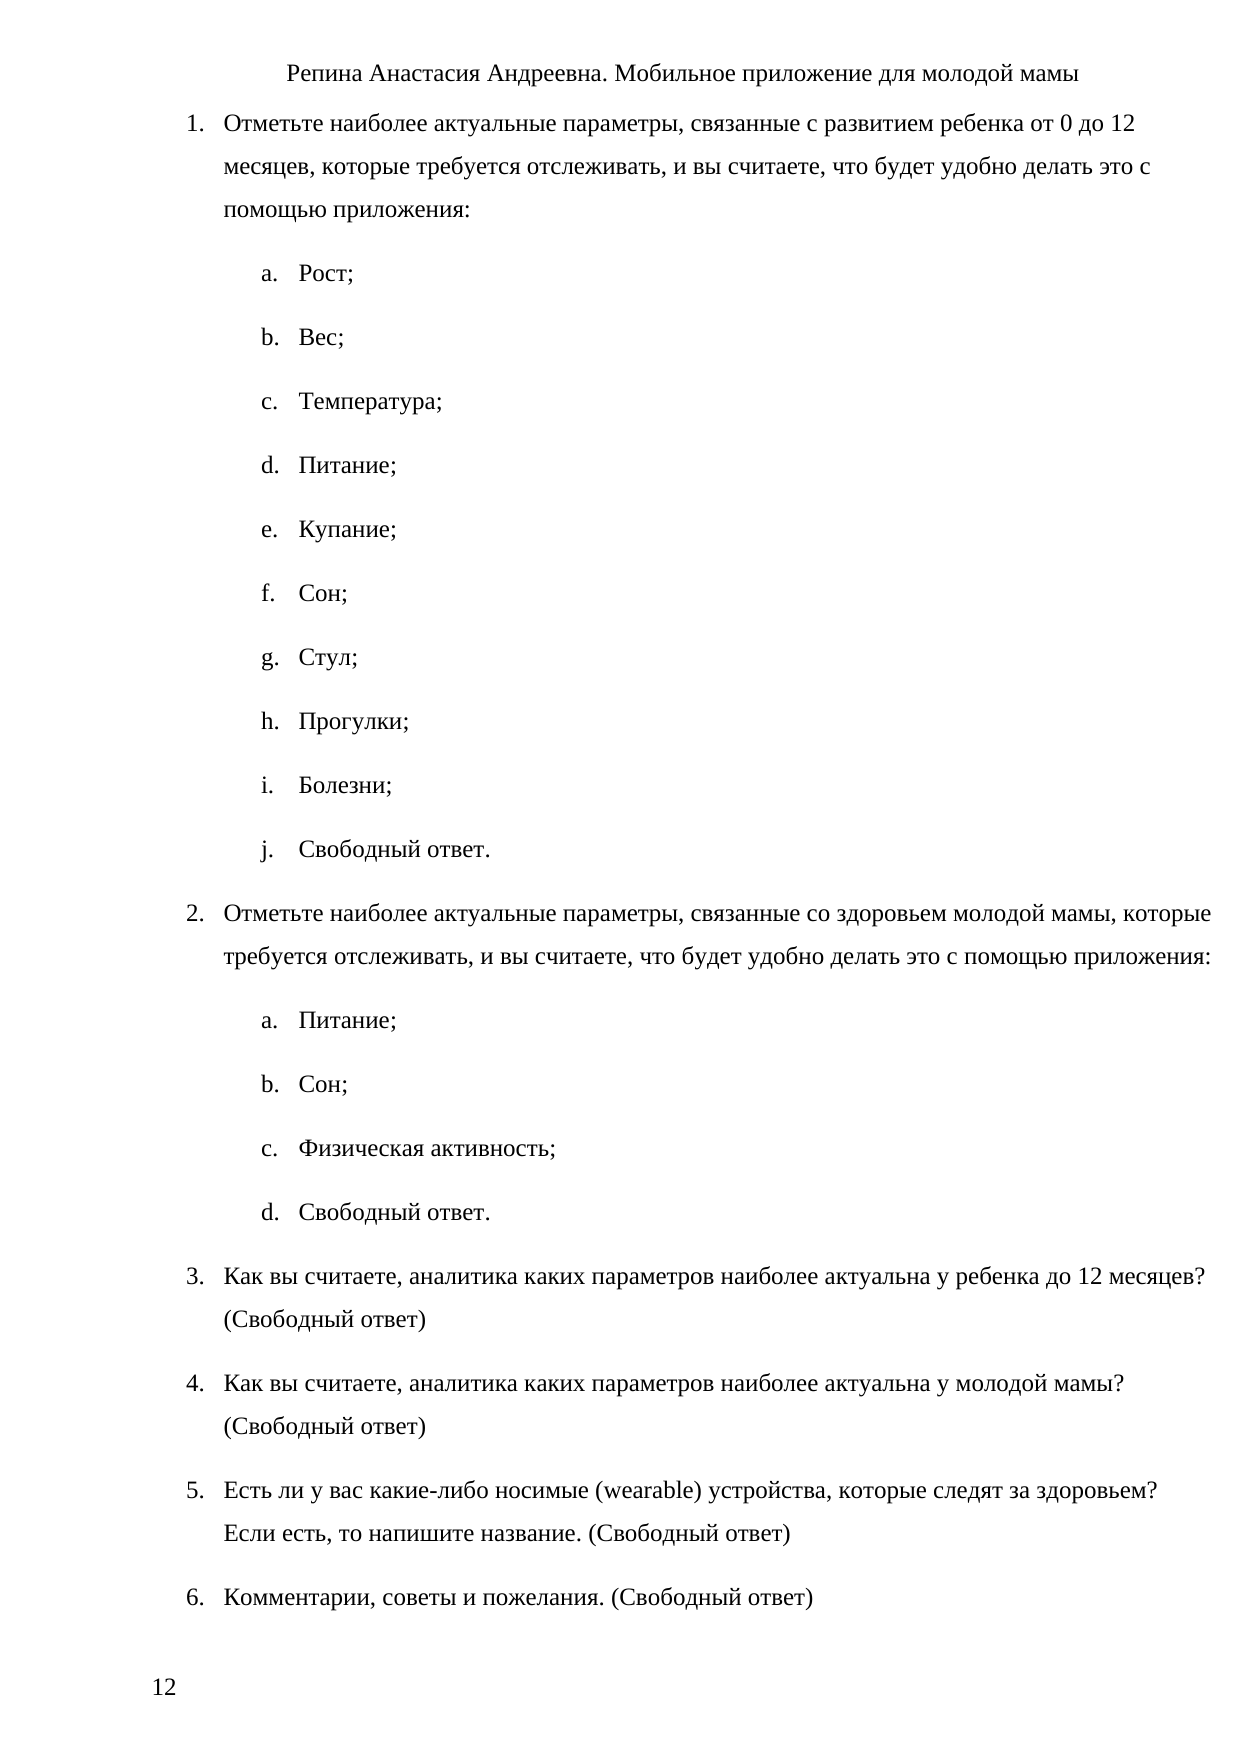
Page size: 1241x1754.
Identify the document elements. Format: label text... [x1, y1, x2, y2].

list Свободный ответ. [261, 834, 1214, 863]
list Питание; [261, 1005, 1214, 1034]
list Вес; [261, 322, 1214, 351]
list Купание; [261, 514, 1214, 543]
list Отметьте наиболее актуальные параметры, связанные с развитием ребенка от 0 до 12 месяцев, которые требуется отслеживать, и вы считаете, что будет удобно делать это с помощью приложения: [186, 108, 1214, 223]
list Прогулки; [261, 706, 1214, 735]
list Комментарии, советы и пожелания. (Свободный ответ) [186, 1582, 1214, 1611]
list Стул; [261, 642, 1214, 671]
list Рост; [261, 258, 1214, 287]
list Сон; [261, 1069, 1214, 1098]
list Свободный ответ. [261, 1197, 1214, 1226]
list Как вы считаете, аналитика каких параметров наиболее актуальна у молодой мамы? (Свободный ответ) [186, 1368, 1214, 1440]
list Болезни; [261, 770, 1214, 799]
list Питание; [261, 450, 1214, 479]
list Температура; [261, 386, 1214, 415]
list Сон; [261, 578, 1214, 607]
list Отметьте наиболее актуальные параметры, связанные со здоровьем молодой мамы, которые требуется отслеживать, и вы считаете, что будет удобно делать это с помощью приложения: [186, 898, 1214, 970]
list Как вы считаете, аналитика каких параметров наиболее актуальна у ребенка до 12 месяцев? (Свободный ответ) [186, 1261, 1214, 1333]
list Есть ли у вас какие-либо носимые (wearable) устройства, которые следят за здоровьем? Если есть, то напишите название. (Свободный ответ) [186, 1475, 1214, 1547]
list Физическая активность; [261, 1133, 1214, 1162]
